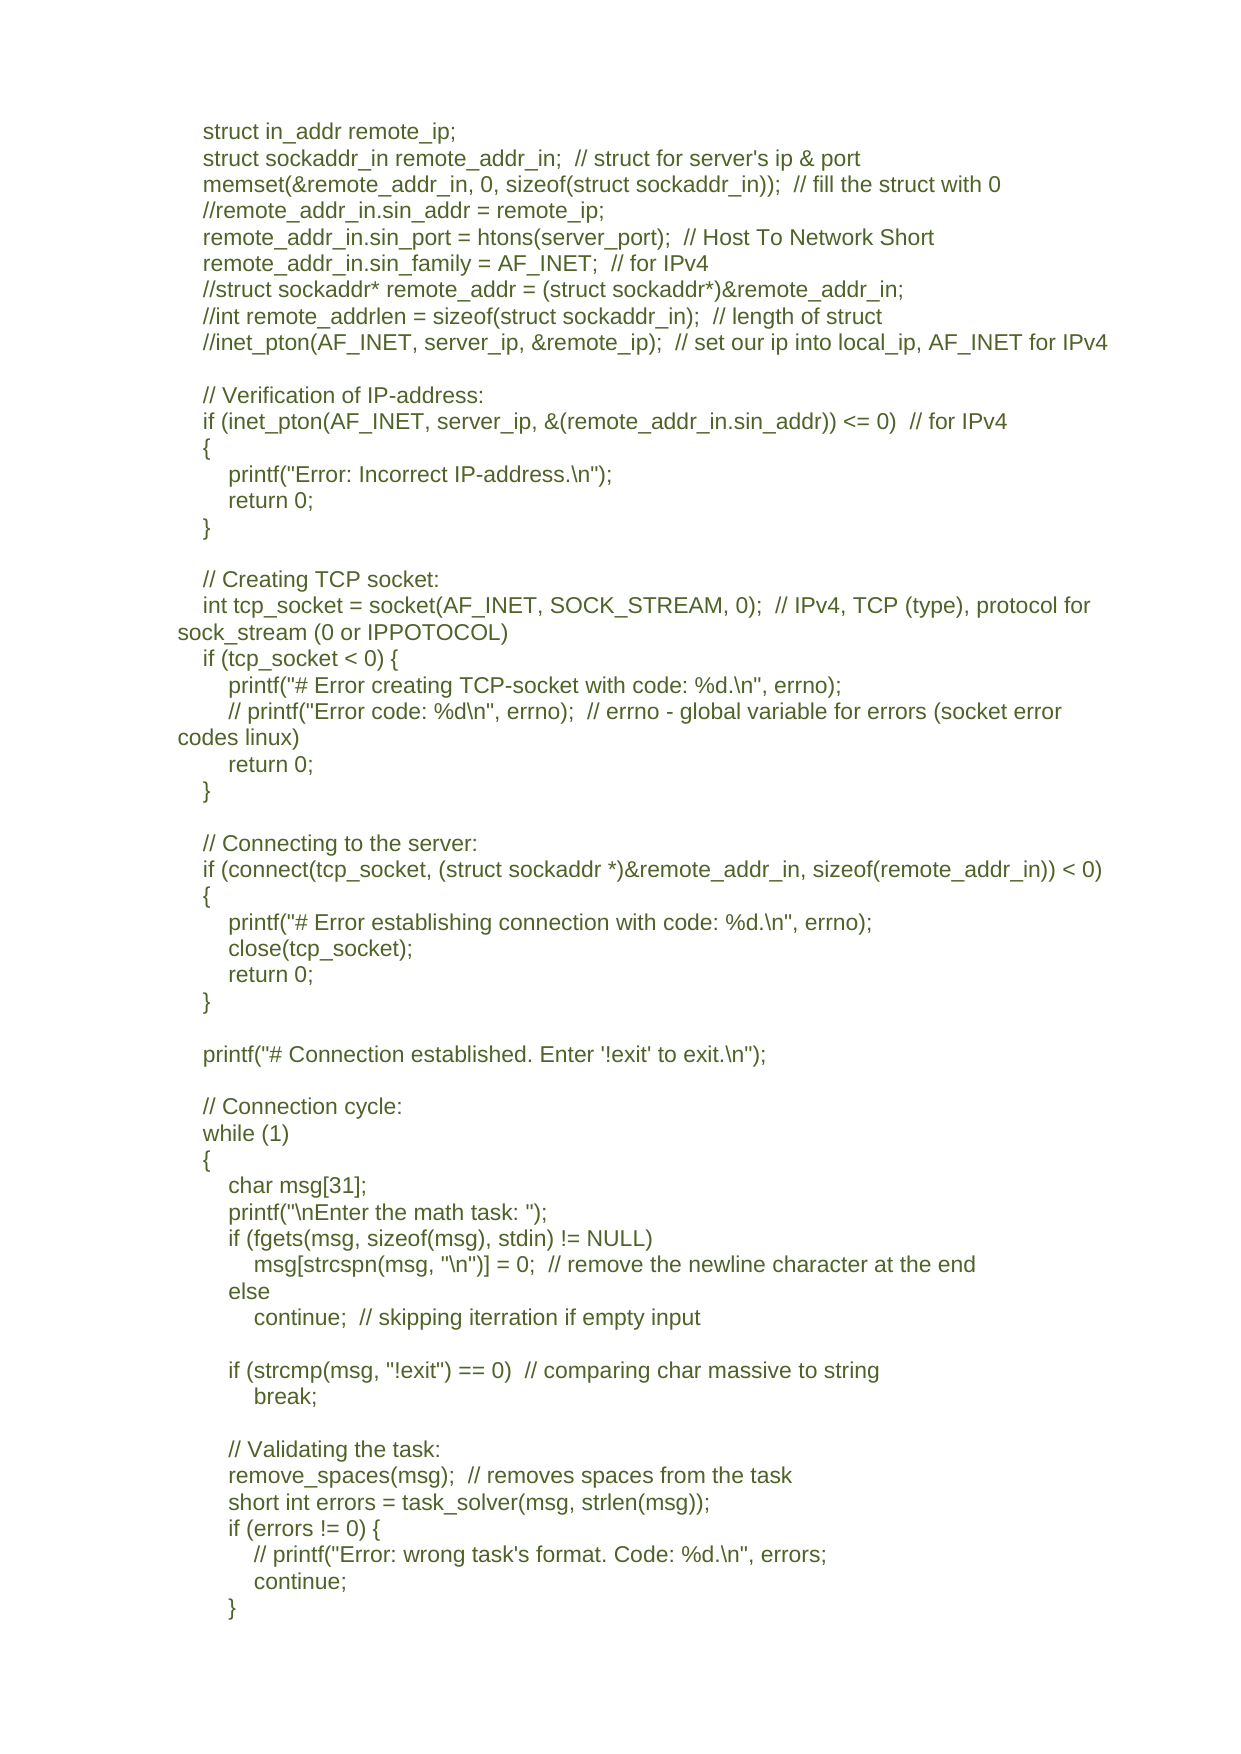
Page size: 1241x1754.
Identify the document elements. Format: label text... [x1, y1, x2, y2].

text // printf("Error code: %d\n", errno); // errno - global variable for errors (socket error codes linux) [177, 698, 1122, 751]
text { [177, 882, 1122, 909]
text while (1) [177, 1119, 1122, 1146]
text // Connecting to the server: [177, 830, 1122, 856]
text return 0; [177, 961, 1122, 988]
text break; [177, 1383, 1122, 1409]
text if (errors != 0) { [177, 1515, 1122, 1541]
text continue; // skipping iterration if empty input [177, 1304, 1122, 1330]
text { [177, 434, 1122, 461]
text remove_spaces(msg); // removes spaces from the task [177, 1462, 1122, 1488]
text memset(&remote_addr_in, 0, sizeof(struct sockaddr_in)); // fill the struct with 0 [177, 171, 1122, 197]
text } [177, 1594, 1122, 1620]
text struct sockaddr_in remote_addr_in; // struct for server's ip & port [177, 144, 1122, 171]
text printf("\nEnter the math task: "); [177, 1199, 1122, 1225]
text } [177, 513, 1122, 540]
text continue; [177, 1568, 1122, 1594]
text // Verification of IP-address: [177, 382, 1122, 408]
text //struct sockaddr* remote_addr = (struct sockaddr*)&remote_addr_in; [177, 276, 1122, 303]
text // Connection cycle: [177, 1093, 1122, 1119]
text struct in_addr remote_ip; [177, 118, 1122, 144]
text { [177, 1146, 1122, 1172]
text remote_addr_in.sin_family = AF_INET; // for IPv4 [177, 250, 1122, 276]
text if (inet_pton(AF_INET, server_ip, &(remote_addr_in.sin_addr)) <= 0) // for IPv4 [177, 408, 1122, 434]
text } [177, 777, 1122, 803]
text remote_addr_in.sin_port = htons(server_port); // Host To Network Short [177, 223, 1122, 250]
text //int remote_addrlen = sizeof(struct sockaddr_in); // length of struct [177, 303, 1122, 329]
text short int errors = task_solver(msg, strlen(msg)); [177, 1488, 1122, 1515]
text // printf("Error: wrong task's format. Code: %d.\n", errors; [177, 1541, 1122, 1568]
text return 0; [177, 487, 1122, 513]
text return 0; [177, 751, 1122, 777]
text if (fgets(msg, sizeof(msg), stdin) != NULL) [177, 1225, 1122, 1251]
text msg[strcspn(msg, "\n")] = 0; // remove the newline character at the end [177, 1251, 1122, 1278]
text char msg[31]; [177, 1172, 1122, 1199]
text printf("Error: Incorrect IP-address.\n"); [177, 461, 1122, 487]
text } [177, 988, 1122, 1014]
text // Creating TCP socket: [177, 566, 1122, 592]
text if (tcp_socket < 0) { [177, 645, 1122, 672]
text printf("# Error creating TCP-socket with code: %d.\n", errno); [177, 672, 1122, 698]
text // Validating the task: [177, 1436, 1122, 1462]
text printf("# Connection established. Enter '!exit' to exit.\n"); [177, 1041, 1122, 1067]
text printf("# Error establishing connection with code: %d.\n", errno); [177, 909, 1122, 935]
text //remote_addr_in.sin_addr = remote_ip; [177, 197, 1122, 223]
text close(tcp_socket); [177, 935, 1122, 961]
text if (strcmp(msg, "!exit") == 0) // comparing char massive to string [177, 1357, 1122, 1383]
text if (connect(tcp_socket, (struct sockaddr *)&remote_addr_in, sizeof(remote_addr_in)) < 0) [177, 856, 1122, 882]
text //inet_pton(AF_INET, server_ip, &remote_ip); // set our ip into local_ip, AF_INET for IPv4 [177, 329, 1122, 355]
text int tcp_socket = socket(AF_INET, SOCK_STREAM, 0); // IPv4, TCP (type), protocol for sock_stream (0 or IPPOTOCOL) [177, 592, 1122, 645]
text else [177, 1278, 1122, 1304]
